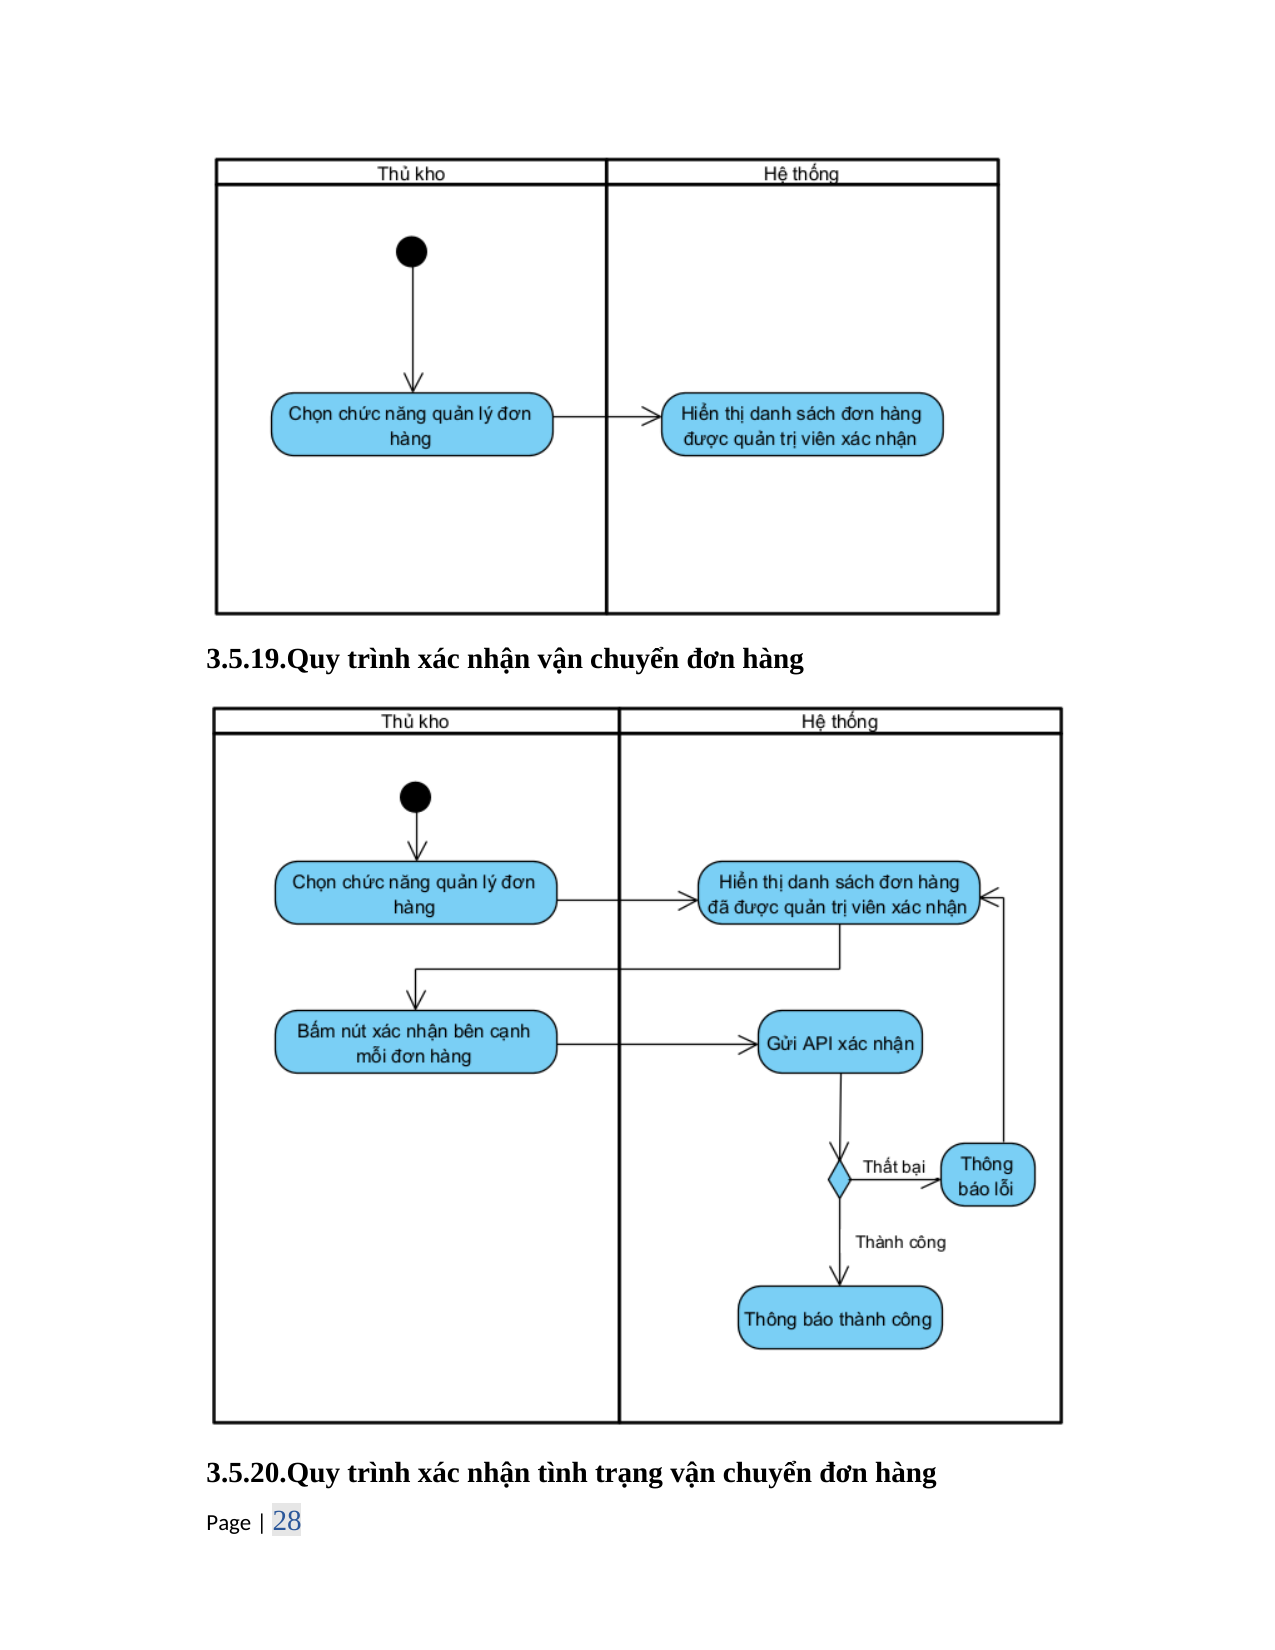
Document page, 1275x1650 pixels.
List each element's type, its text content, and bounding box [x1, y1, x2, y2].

subtitle 3.5.19.Quy trình xác nhận vận chuyển đơn hàng [206, 649, 1187, 674]
picture [206, 698, 1077, 1436]
subtitle 3.5.20.Quy trình xác nhận tình trạng vận chuyển đơn hàng [206, 1463, 1187, 1488]
picture [206, 150, 1009, 622]
